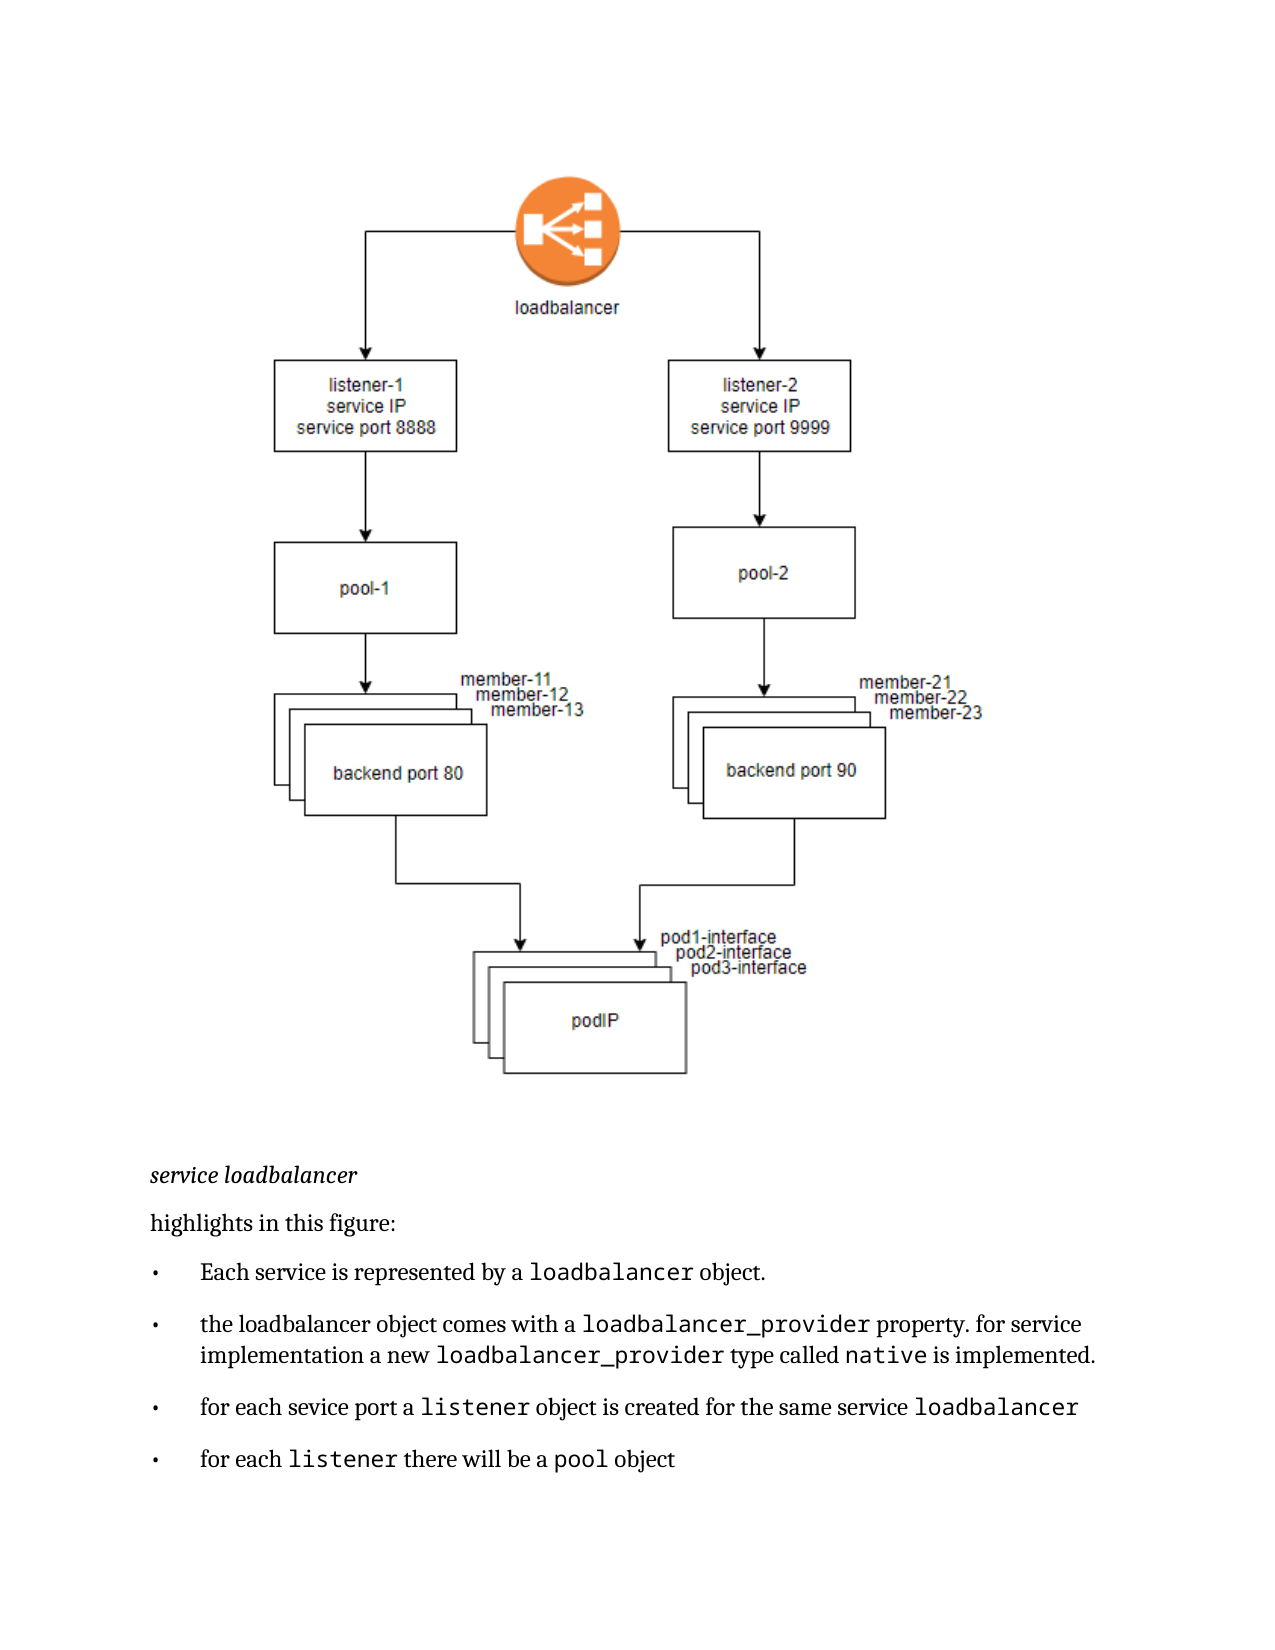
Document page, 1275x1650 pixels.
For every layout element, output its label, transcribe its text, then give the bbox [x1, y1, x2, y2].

list the loadbalancer object comes with a loadbalancer_provider property. for service implementation a new loadbalancer_provider type called native is implemented. [150, 1308, 1125, 1371]
list for each sevice port a listener object is created for the same service loadbalancer [150, 1391, 1125, 1423]
text highlights in this figure: [150, 1208, 1125, 1237]
list for each listener there will be a pool object [150, 1443, 1125, 1475]
list Each service is represented by a loadbalancer object. [150, 1256, 1125, 1287]
picture [168, 150, 1044, 1141]
text service loadbalancer [150, 1161, 1125, 1190]
